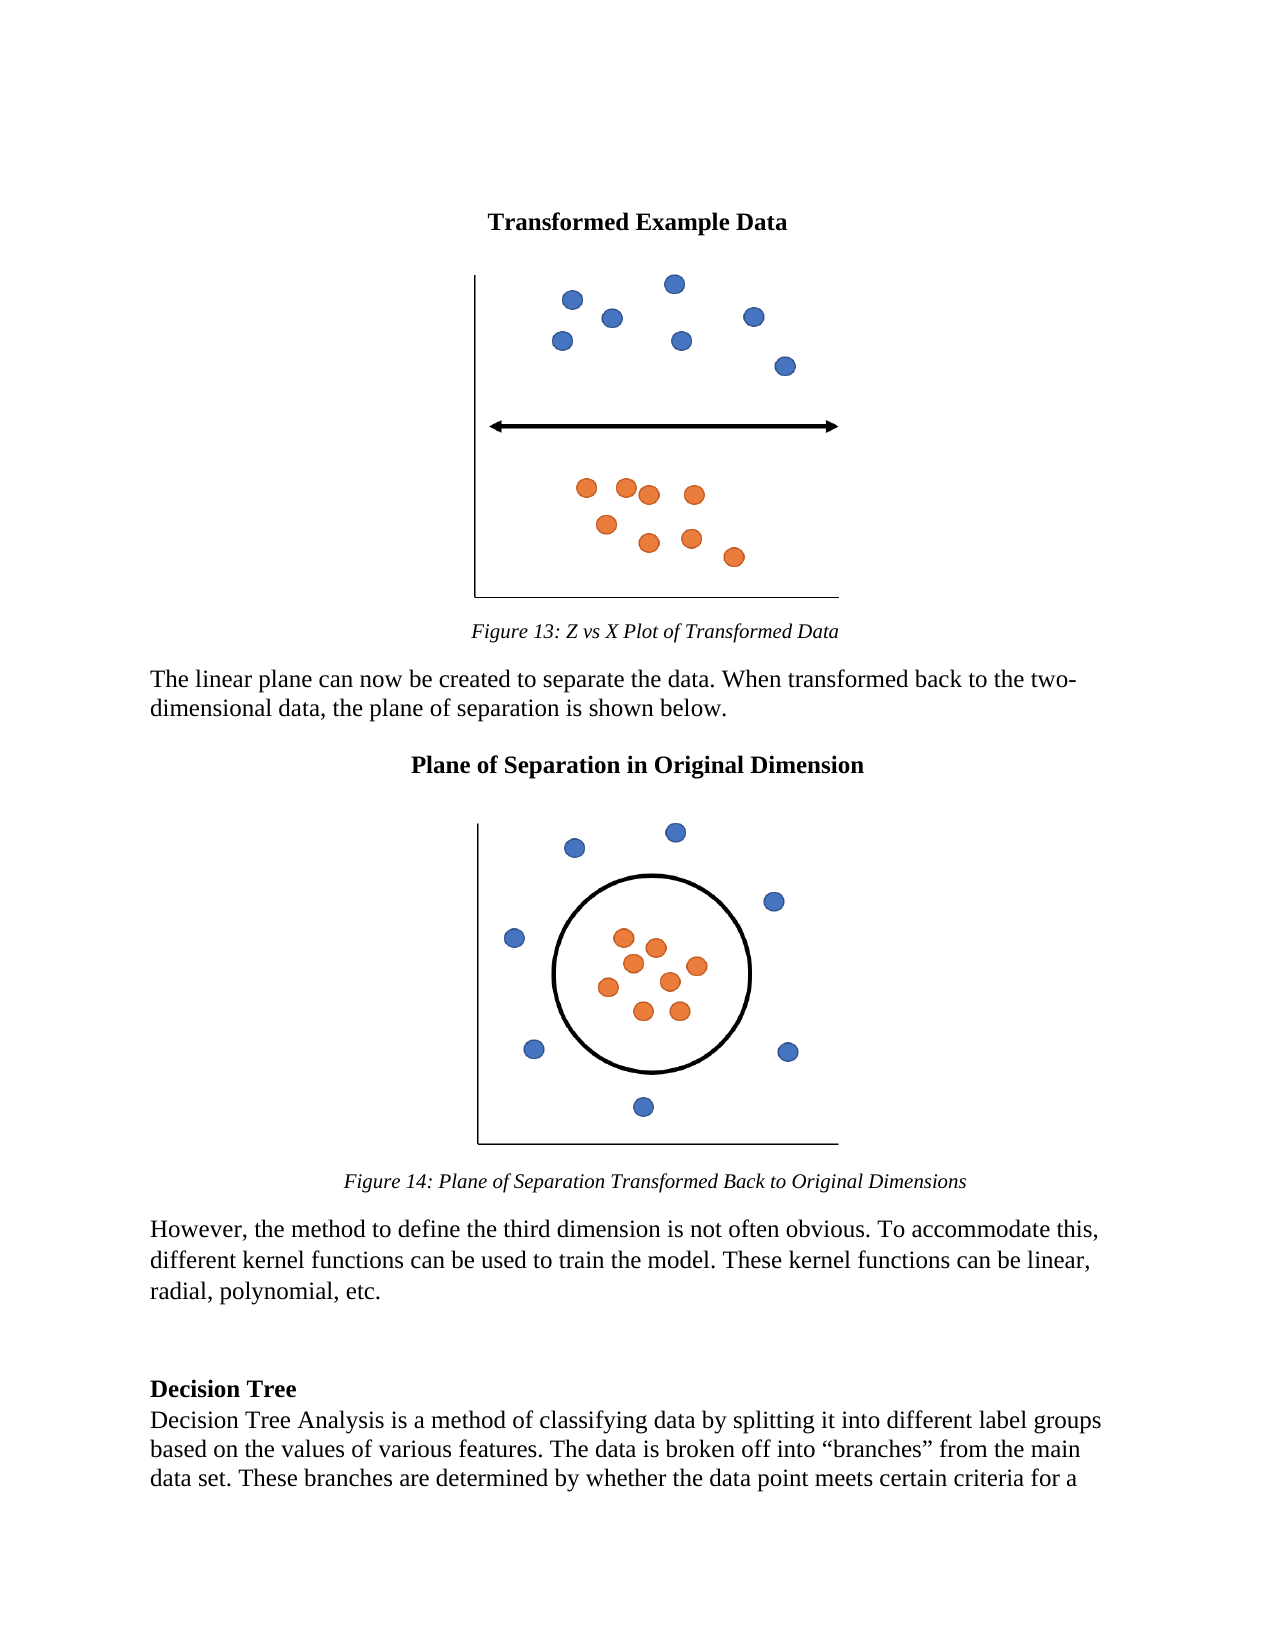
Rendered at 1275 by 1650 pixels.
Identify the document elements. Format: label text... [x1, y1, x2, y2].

text Transformed Example Data [150, 207, 1125, 236]
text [150, 1405, 1125, 1491]
picture [458, 236, 854, 619]
text Figure 13: Z vs X Plot of Transformed Data [150, 619, 1125, 643]
subtitle However, the method to define the third dimension is not often obvious. To accommodate this, different kernel functions can be used to train the model. These kernel functions can be linear, radial, polynomial, etc. [150, 1214, 1125, 1304]
text Figure 14: Plane of Separation Transformed Back to Original Dimensions [150, 1169, 1125, 1193]
subtitle Decision Tree [150, 1374, 1125, 1403]
text The linear plane can now be created to separate the data. When transformed back to the two-dimensional data, the plane of separation is shown below. [150, 664, 1125, 721]
picture [460, 807, 853, 1170]
text Plane of Separation in Original Dimension [150, 750, 1125, 779]
